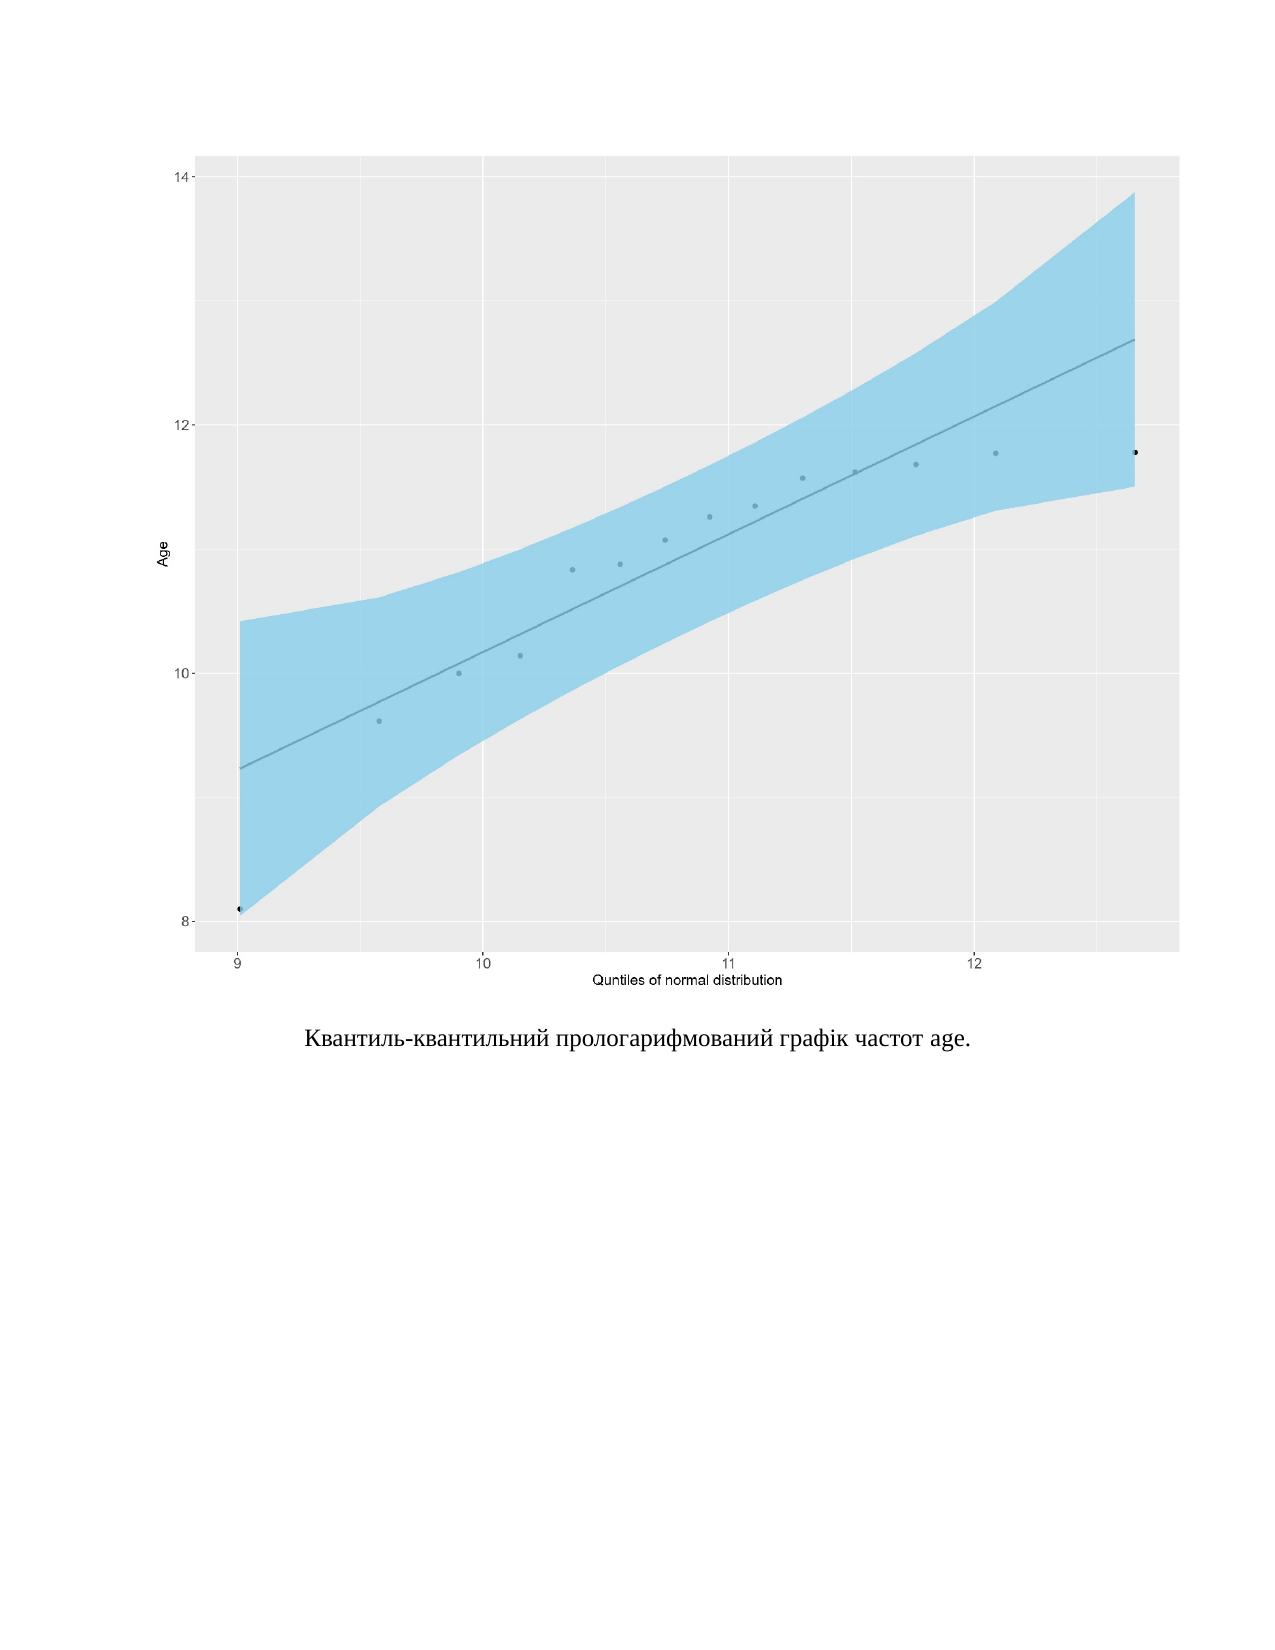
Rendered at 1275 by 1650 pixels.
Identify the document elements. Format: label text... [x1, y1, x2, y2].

picture [150, 150, 1186, 994]
text Квантиль-квантильний прологарифмований графік частот age. [150, 1023, 1125, 1052]
